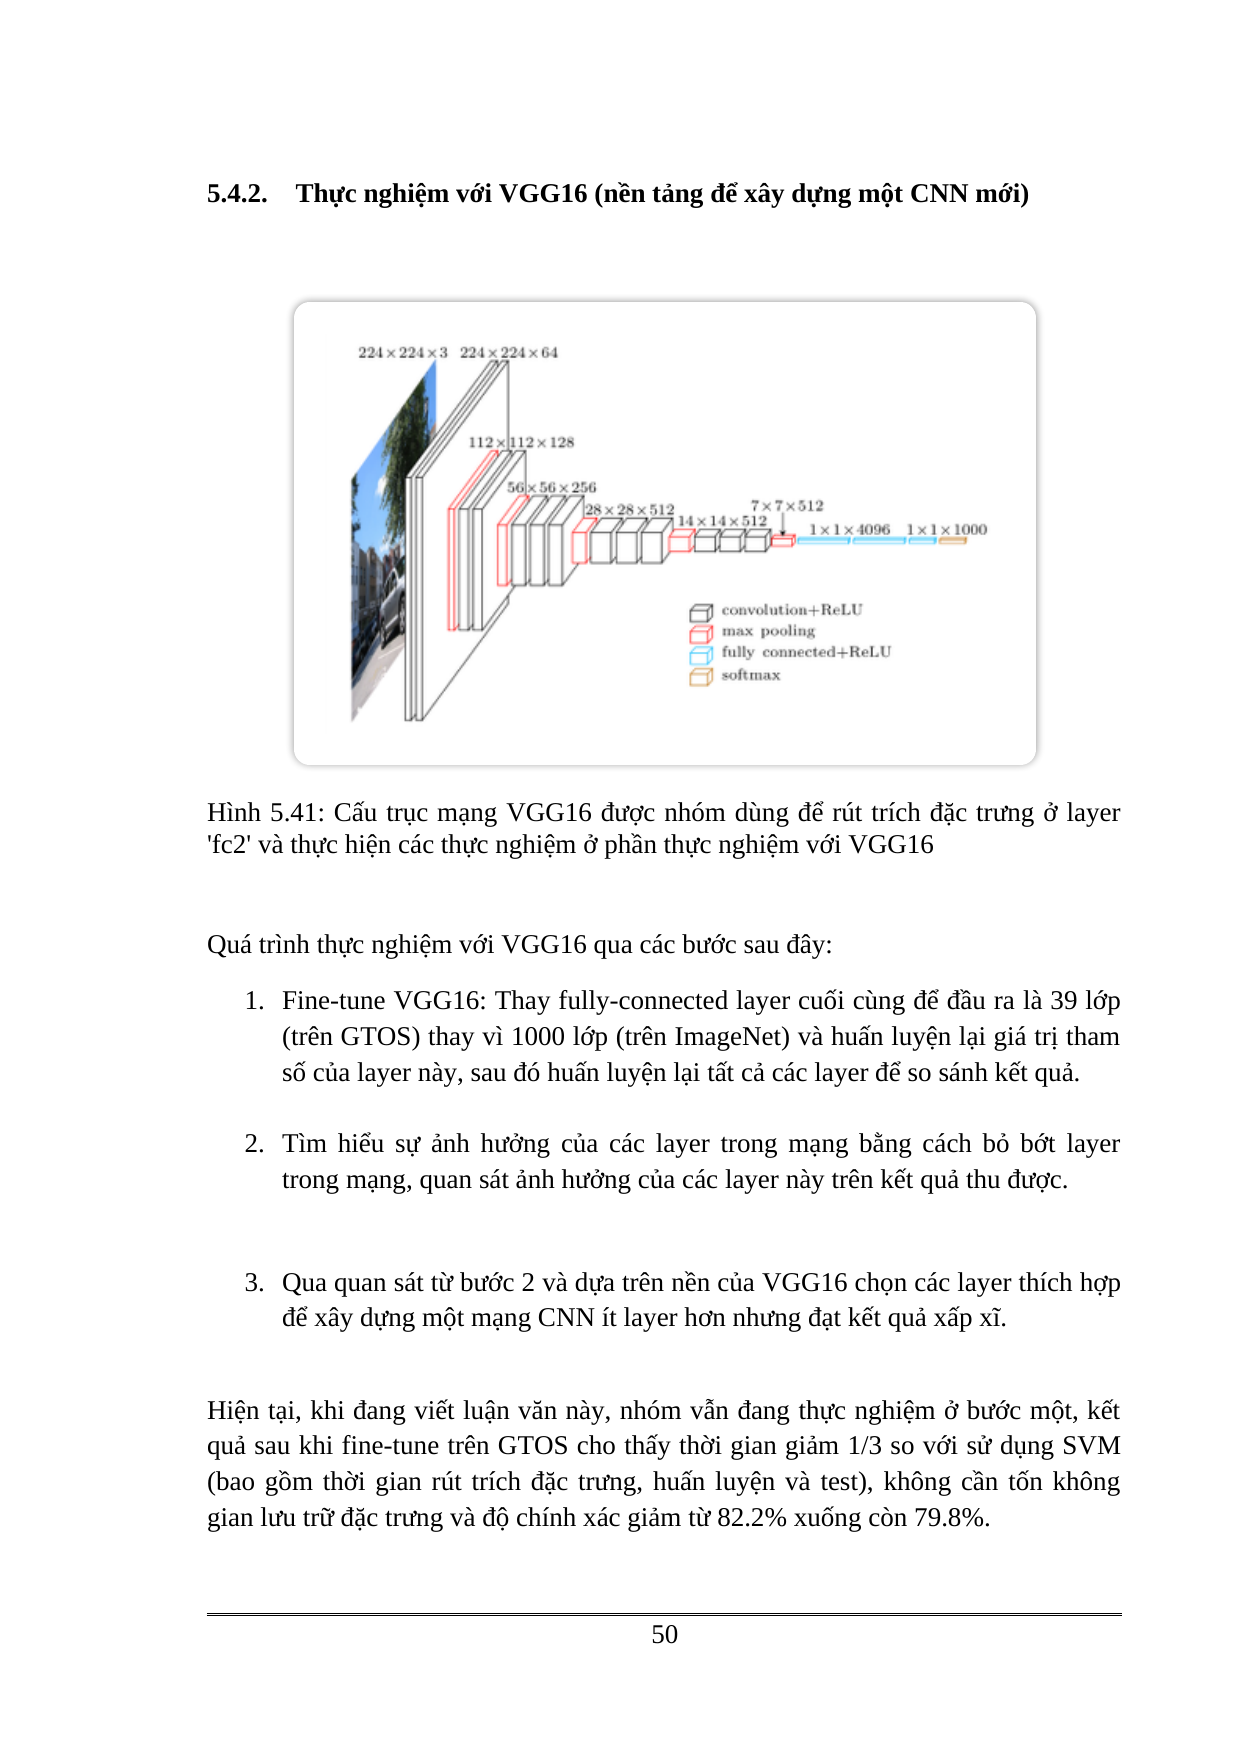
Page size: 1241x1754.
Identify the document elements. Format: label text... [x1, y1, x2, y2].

subtitle Thực nghiệm với VGG16 (nền tảng để xây dựng một CNN mới) [207, 177, 1122, 208]
text Hiện tại, khi đang viết luận văn này, nhóm vẫn đang thực nghiệm ở bước một, kết quả sau khi fine-tune trên GTOS cho thấy thời gian giảm 1/3 so với sử dụng SVM (bao gồm thời gian rút trích đặc trưng, huấn luyện và test), không cần tốn không gian lưu trữ đặc trưng và độ chính xác giảm từ 82.2% xuống còn 79.8%. [207, 1394, 1122, 1532]
text Quá trình thực nghiệm với VGG16 qua các bước sau đây: [207, 928, 1122, 959]
list Tìm hiểu sự ảnh hưởng của các layer trong mạng bằng cách bỏ bớt layer trong mạng, quan sát ảnh hưởng của các layer này trên kết quả thu được. [244, 1127, 1122, 1194]
list Qua quan sát từ bước 2 và dựa trên nền của VGG16 chọn các layer thích hợp để xây dựng một mạng CNN ít layer hơn nhưng đạt kết quả xấp xĩ. [244, 1266, 1122, 1333]
picture [325, 334, 1005, 734]
list Fine-tune VGG16: Thay fully-connected layer cuối cùng để đầu ra là 39 lớp (trên GTOS) thay vì 1000 lớp (trên ImageNet) và huấn luyện lại giá trị tham số của layer này, sau đó huấn luyện lại tất cả các layer để so sánh kết quả. [244, 984, 1122, 1087]
